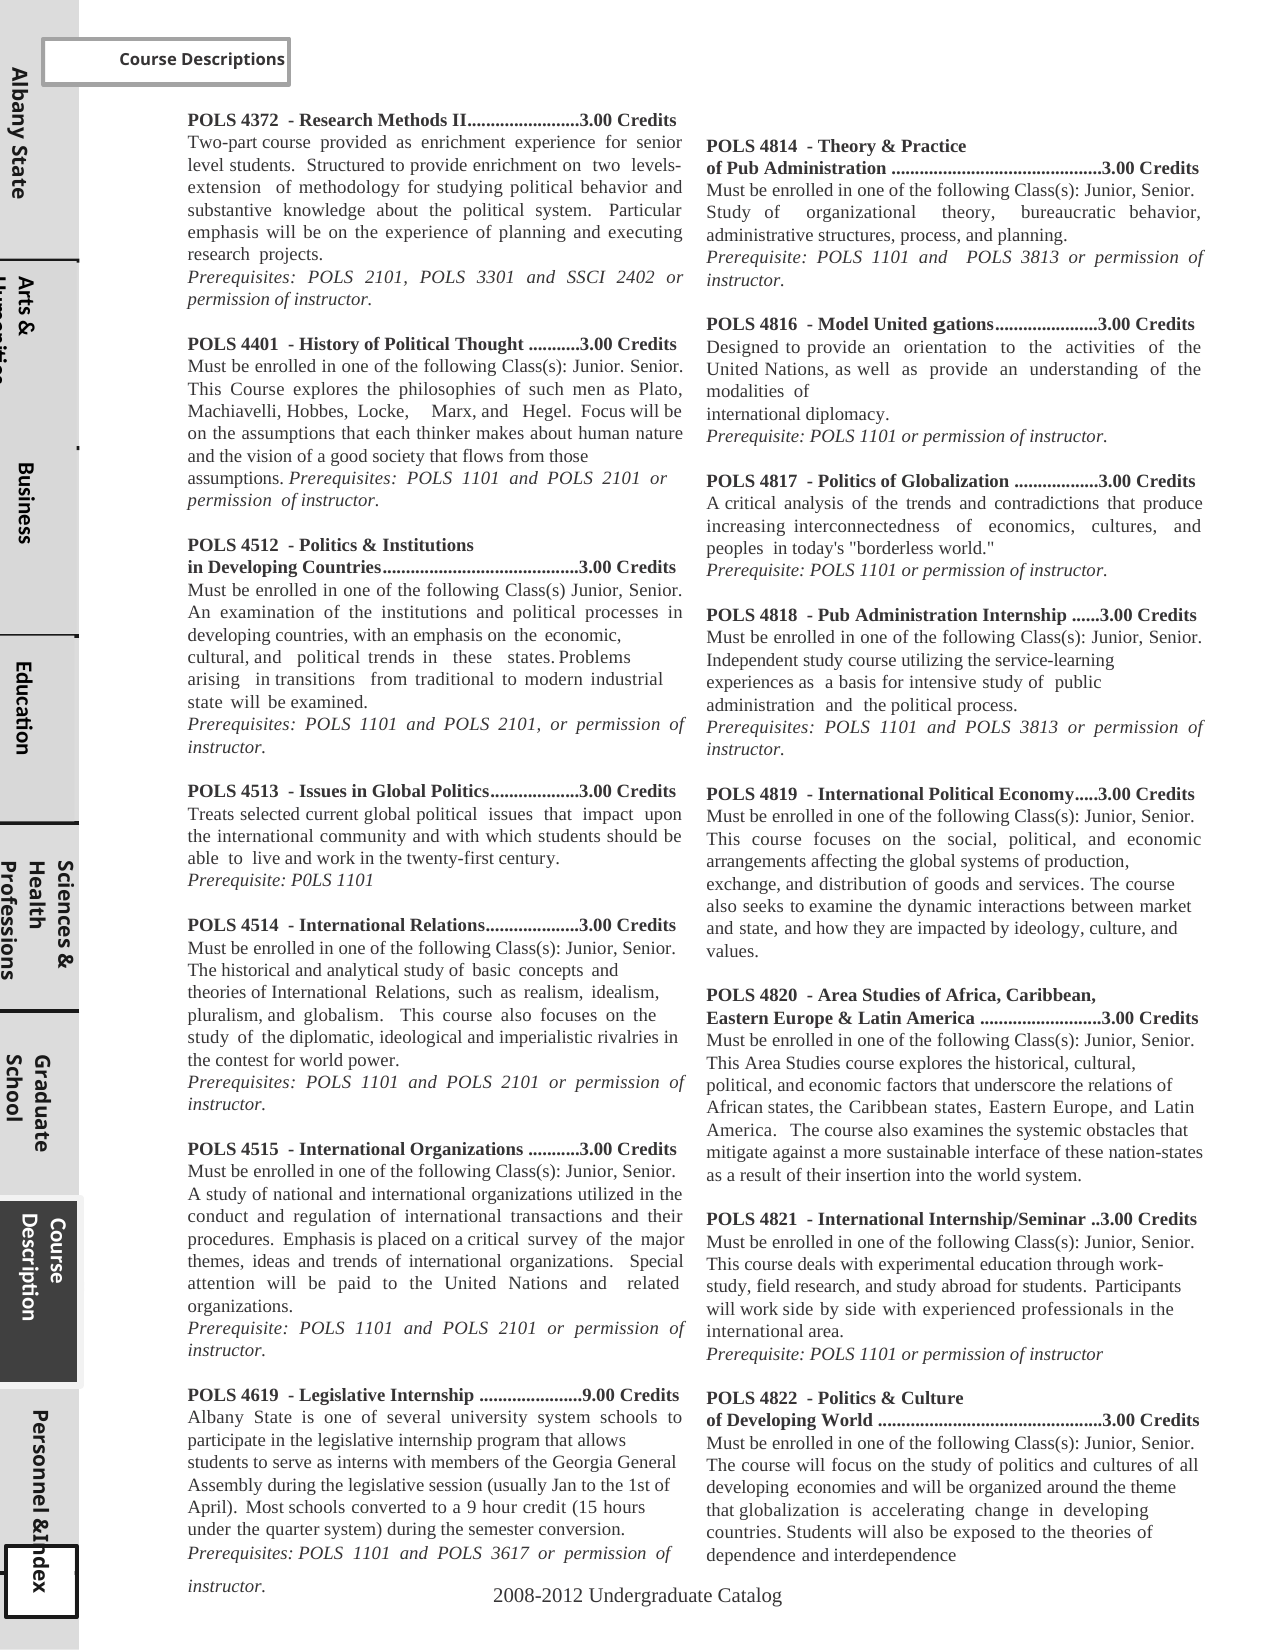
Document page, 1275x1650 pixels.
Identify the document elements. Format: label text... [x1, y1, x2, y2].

text Prerequisite: POLS 1101 and POLS 3813 or permission of [706, 246, 1212, 268]
text POLS 4816 - Model United gations......................3.00 Credits Designed to provide an orientation to the activities of the United Nations, as well as provide an understanding of the modalities of [706, 313, 1203, 402]
text of Pub Administration .............................................3.00 Credits Must be enrolled in one of the following Class(s): Junior, Senior. Study of organizational theory, bureaucratic behavior, administrative structures, process, and planning. [706, 157, 1203, 245]
text POLS 4513 - Issues in Global Politics...................3.00 Credits Treats selected current global political issues that impact upon the international community and with which students should be able to live and work in the twenty-first century. [187, 780, 684, 869]
text POLS 4514 - International Relations....................3.00 Credits Must be enrolled in one of the following Class(s): Junior, Senior. The historical and analytical study of basic concepts and theories of International Relations, such as realism, idealism, pluralism, and globalism. This course also focuses on the study of the diplomatic, ideological and imperialistic rivalries in the contest for world power. [187, 914, 684, 1070]
text POLS 4401 - History of Political Thought ...........3.00 Credits Must be enrolled in one of the following Class(s): Junior. Senior. This Course explores the philosophies of such men as Plato, Machiavelli, Hobbes, Locke, Marx, and Hegel. Focus will be on the assumptions that each thinker makes about human nature and the vision of a good society that flows from those assumptions. Prerequisites: POLS 1101 and POLS 2101 or permission of instructor. [187, 333, 684, 511]
text international diplomacy. [706, 403, 1212, 424]
text of Developing World ................................................3.00 Credits Must be enrolled in one of the following Class(s): Junior, Senior. The course will focus on the study of politics and cultures of all developing economies and will be organized around the theme that globalization is accelerating change in developing countries. Students will also be exposed to the theories of dependence and interdependence [706, 1409, 1203, 1565]
text Prerequisite: POLS 1101 or permission of instructor [706, 1342, 1212, 1364]
text POLS 4821 - International Internship/Seminar ..3.00 Credits Must be enrolled in one of the following Class(s): Junior, Senior. This course deals with experimental education through work-study, field research, and study abroad for students. Participants will work side by side with experienced professionals in the international area. [706, 1208, 1203, 1342]
text POLS 4512 - Politics & Institutions [187, 534, 681, 555]
text Eastern Europe & Latin America ..........................3.00 Credits Must be enrolled in one of the following Class(s): Junior, Senior. This Area Studies course explores the historical, cultural, political, and economic factors that underscore the relations of African states, the Caribbean states, Eastern Europe, and Latin America. The course also examines the systemic obstacles that mitigate against a more sustainable interface of these nation-states as a result of their insertion into the world system. [706, 1007, 1203, 1185]
text POLS 4619 - Legislative Internship ......................9.00 Credits Albany State is one of several university system schools to participate in the legislative internship program that allows students to serve as interns with members of the Georgia General Assembly during the legislative session (usually Jan to the 1st of April). Most schools converted to a 9 hour credit (15 hours under the quarter system) during the semester conversion. [187, 1384, 684, 1540]
text instructor. [187, 1575, 269, 1597]
text POLS 4817 - Politics of Globalization ..................3.00 Credits A critical analysis of the trends and contradictions that produce increasing interconnectedness of economics, cultures, and peoples in today's "borderless world." [706, 470, 1203, 558]
text POLS 4818 - Pub Administration Internship ......3.00 Credits Must be enrolled in one of the following Class(s): Junior, Senior. Independent study course utilizing the service-learning experiences as a basis for intensive study of public administration and the political process. [706, 604, 1203, 715]
text POLS 4814 - Theory & Practice [706, 134, 1212, 156]
text Prerequisite: POLS 1101 or permission of instructor. [706, 425, 1212, 447]
text POLS 4372 - Research Methods II........................3.00 Credits Two-part course provided as enrichment experience for senior level students. Structured to provide enrichment on two levels- extension of methodology for studying political behavior and substantive knowledge about the political system. Particular emphasis will be on the experience of planning and executing research projects. [187, 109, 684, 265]
text instructor. [706, 269, 1212, 290]
text Prerequisites: POLS 1101 and POLS 3813 or permission of instructor. [706, 716, 1203, 760]
text Prerequisites: POLS 1101 and POLS 3617 or permission of [187, 1541, 681, 1554]
text Prerequisite: POLS 1101 and POLS 2101 or permission of instructor. [187, 1317, 684, 1361]
text in Developing Countries..........................................3.00 Credits Must be enrolled in one of the following Class(s) Junior, Senior. An examination of the institutions and political processes in developing countries, with an emphasis on the economic, cultural, and political trends in these states. Problems arising in transitions from traditional to modern industrial state will be examined. [187, 556, 684, 712]
text Prerequisites: POLS 1101 and POLS 2101 or permission of instructor. [187, 1071, 684, 1115]
text POLS 4515 - International Organizations ...........3.00 Credits Must be enrolled in one of the following Class(s): Junior, Senior. A study of national and international organizations utilized in the conduct and regulation of international transactions and their procedures. Emphasis is placed on a critical survey of the major themes, ideas and trends of international organizations. Special attention will be paid to the United Nations and related organizations. [187, 1138, 684, 1316]
text POLS 4819 - International Political Economy.....3.00 Credits Must be enrolled in one of the following Class(s): Junior, Senior. This course focuses on the social, political, and economic arrangements affecting the global systems of production, exchange, and distribution of goods and services. The course also seeks to examine the dynamic interactions between market and state, and how they are impacted by ideology, culture, and values. [706, 783, 1203, 961]
text POLS 4822 - Politics & Culture [706, 1387, 1212, 1409]
text POLS 4820 - Area Studies of Africa, Caribbean, [706, 984, 1212, 1006]
text Prerequisites: POLS 1101 and POLS 2101, or permission of instructor. [187, 713, 684, 757]
text Prerequisite: POLS 1101 or permission of instructor. [706, 559, 1212, 581]
text Prerequisites: POLS 2101, POLS 3301 and SSCI 2402 or permission of instructor. [187, 266, 684, 310]
text Prerequisite: P0LS 1101 [187, 869, 681, 891]
text Course Descriptions [119, 49, 1212, 69]
text 2008-2012 Undergraduate Catalog [493, 1583, 1212, 1607]
